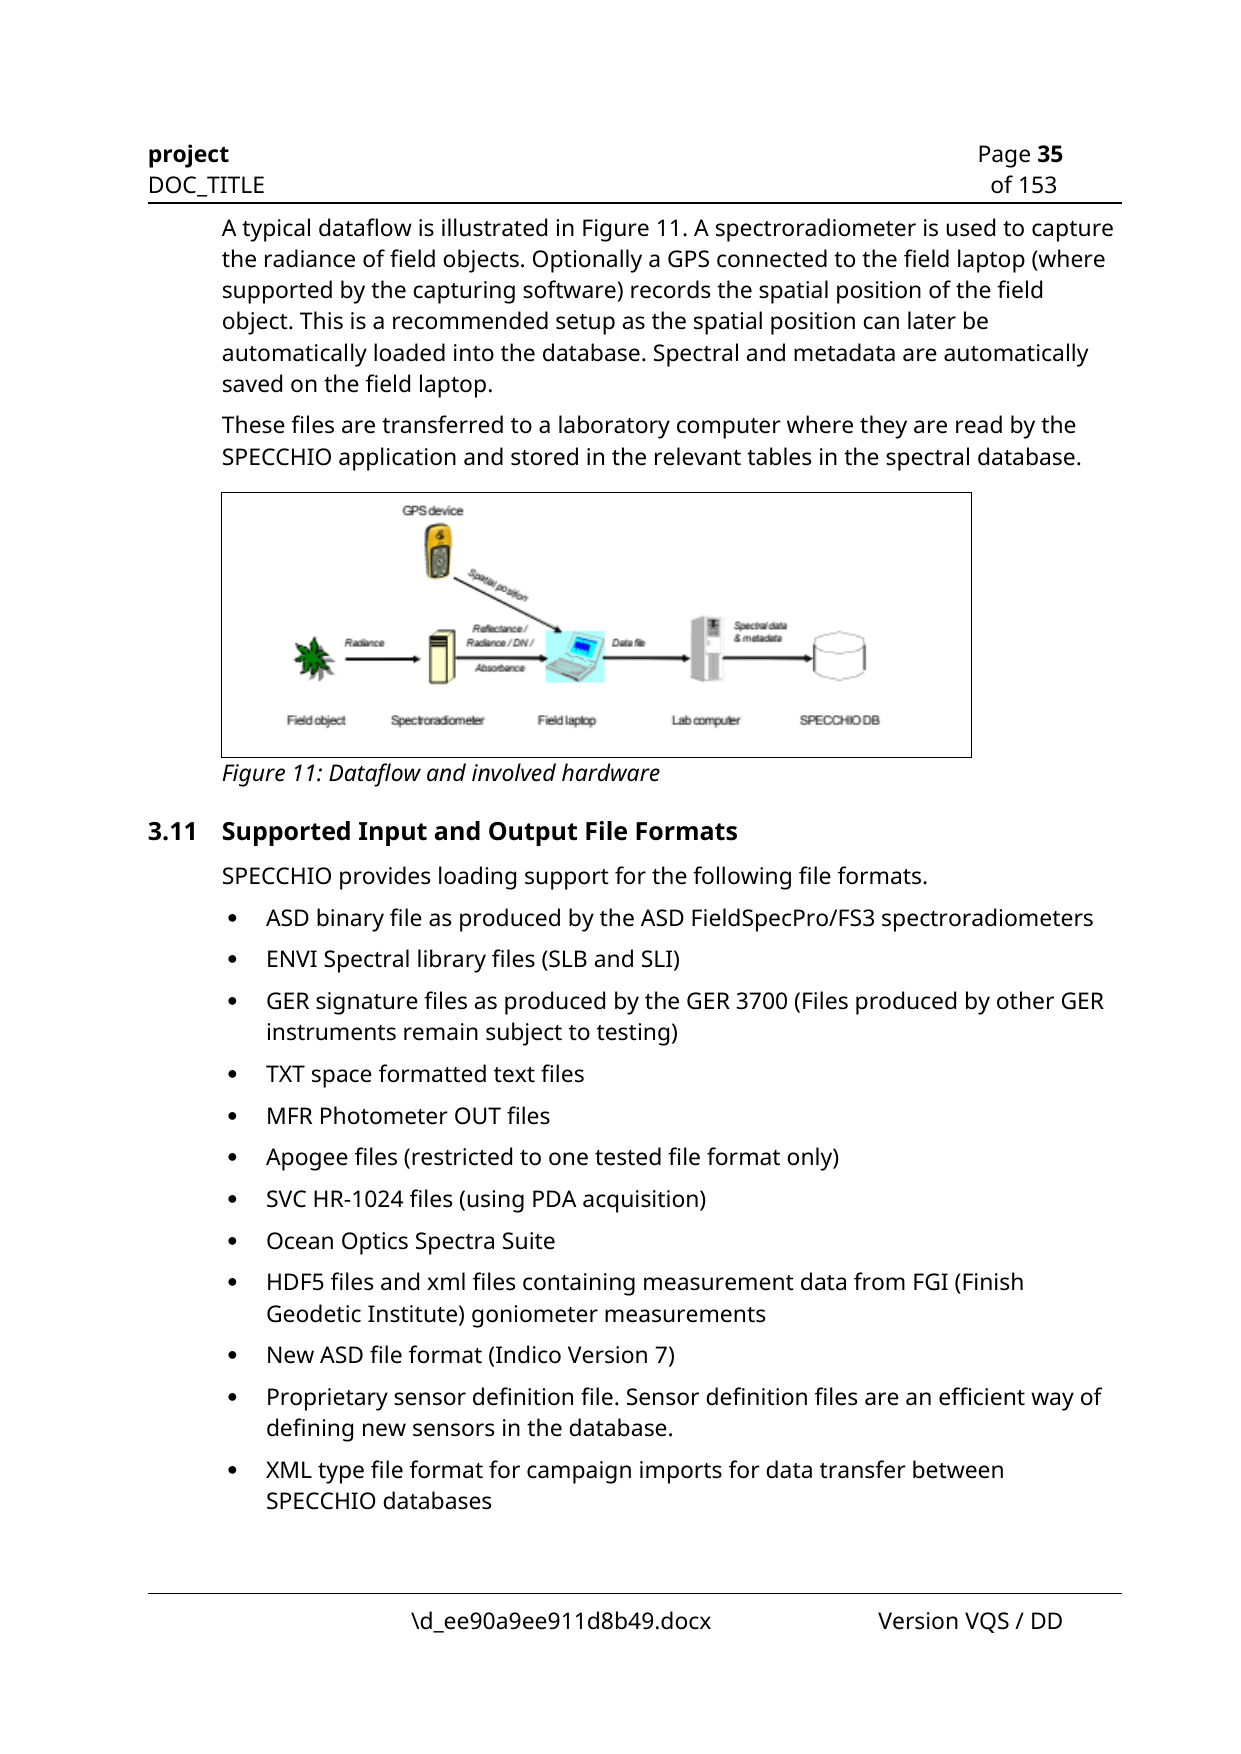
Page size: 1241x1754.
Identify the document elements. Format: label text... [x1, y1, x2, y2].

text TXT space formatted text files [228, 1058, 1122, 1089]
text GER signature files as produced by the GER 3700 (Files produced by other GER instruments remain subject to testing) [228, 985, 1122, 1047]
text XML type file format for campaign imports for data transfer between SPECCHIO databases [228, 1454, 1122, 1516]
text Proprietary sensor definition file. Sensor definition files are an efficient way of defining new sensors in the database. [228, 1381, 1122, 1443]
text ASD binary file as produced by the ASD FieldSpecPro/FS3 spectroradiometers [228, 902, 1122, 933]
text These files are transferred to a laboratory computer where they are read by the SPECCHIO application and stored in the relevant tables in the spectral database. [222, 409, 1122, 472]
text SPECCHIO provides loading support for the following file formats. [222, 860, 1122, 891]
text MFR Photometer OUT files [228, 1099, 1122, 1131]
subtitle Supported Input and Output File Formats [148, 813, 1122, 847]
text New ASD file format (Indico Version 7) [228, 1339, 1122, 1370]
text A typical dataflow is illustrated in Figure 11. A spectroradiometer is used to capture the radiance of field objects. Optionally a GPS connected to the field laptop (where supported by the capturing software) records the spatial position of the field object. This is a recommended setup as the spatial position can later be automatically loaded into the database. Spectral and metadata are automatically saved on the field laptop. [222, 211, 1122, 399]
text Apogee files (restricted to one tested file format only) [228, 1141, 1122, 1172]
text Ocean Optics Spectra Suite [228, 1224, 1122, 1256]
text SVC HR-1024 files (using PDA acquisition) [228, 1183, 1122, 1214]
text ENVI Spectral library files (SLB and SLI) [228, 943, 1122, 974]
text HDF5 files and xml files containing measurement data from FGI (Finish Geodetic Institute) goniometer measurements [228, 1266, 1122, 1329]
